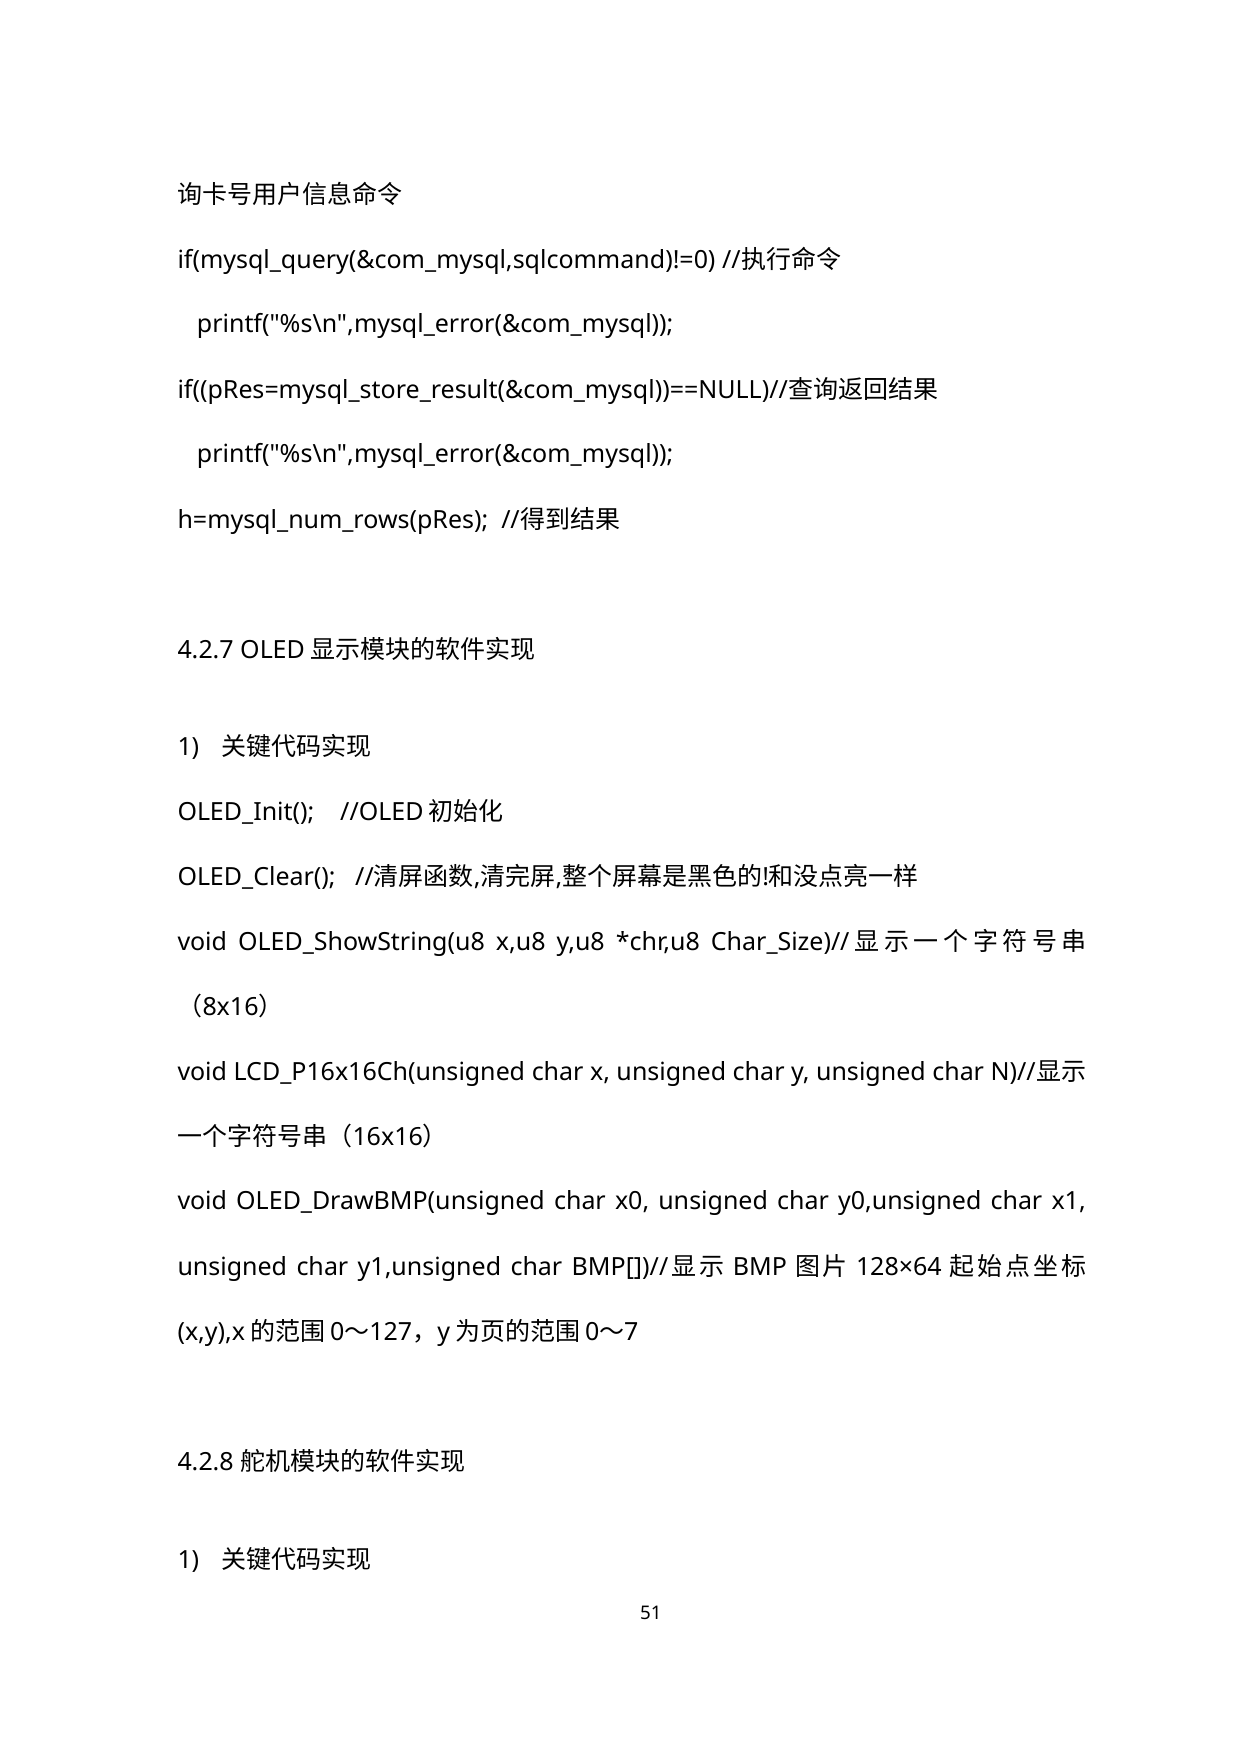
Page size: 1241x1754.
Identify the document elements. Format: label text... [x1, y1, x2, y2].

text 4.2.8 舵机模块的软件实现 [177, 1427, 1087, 1492]
list 关键代码实现 [177, 712, 1087, 777]
list h=mysql_num_rows(pRes); //得到结果 [177, 485, 1087, 550]
list printf("%s\n",mysql_error(&com_mysql)); [177, 420, 1087, 485]
list if((pRes=mysql_store_result(&com_mysql))==NULL)//查询返回结果 [177, 355, 1087, 420]
list 关键代码实现 [177, 1525, 1087, 1590]
list printf("%s\n",mysql_error(&com_mysql)); [177, 290, 1087, 355]
text 4.2.7 OLED显示模块的软件实现 [177, 615, 1087, 680]
list if(mysql_query(&com_mysql,sqlcommand)!=0) //执行命令 [177, 225, 1087, 290]
text void OLED_DrawBMP(unsigned char x0, unsigned char y0,unsigned char x1, unsigned char y1,unsigned char BMP[])//显示BMP图片128×64起始点坐标(x,y),x的范围0～127，y为页的范围0～7 [177, 1167, 1087, 1362]
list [177, 160, 1087, 225]
text OLED_Init(); //OLED初始化 [177, 777, 1087, 842]
text OLED_Clear(); //清屏函数,清完屏,整个屏幕是黑色的!和没点亮一样 [177, 842, 1087, 907]
text void LCD_P16x16Ch(unsigned char x, unsigned char y, unsigned char N)//显示一个字符号串（16x16） [177, 1037, 1087, 1167]
text void OLED_ShowString(u8 x,u8 y,u8 *chr,u8 Char_Size)//显示一个字符号串（8x16） [177, 907, 1087, 1037]
